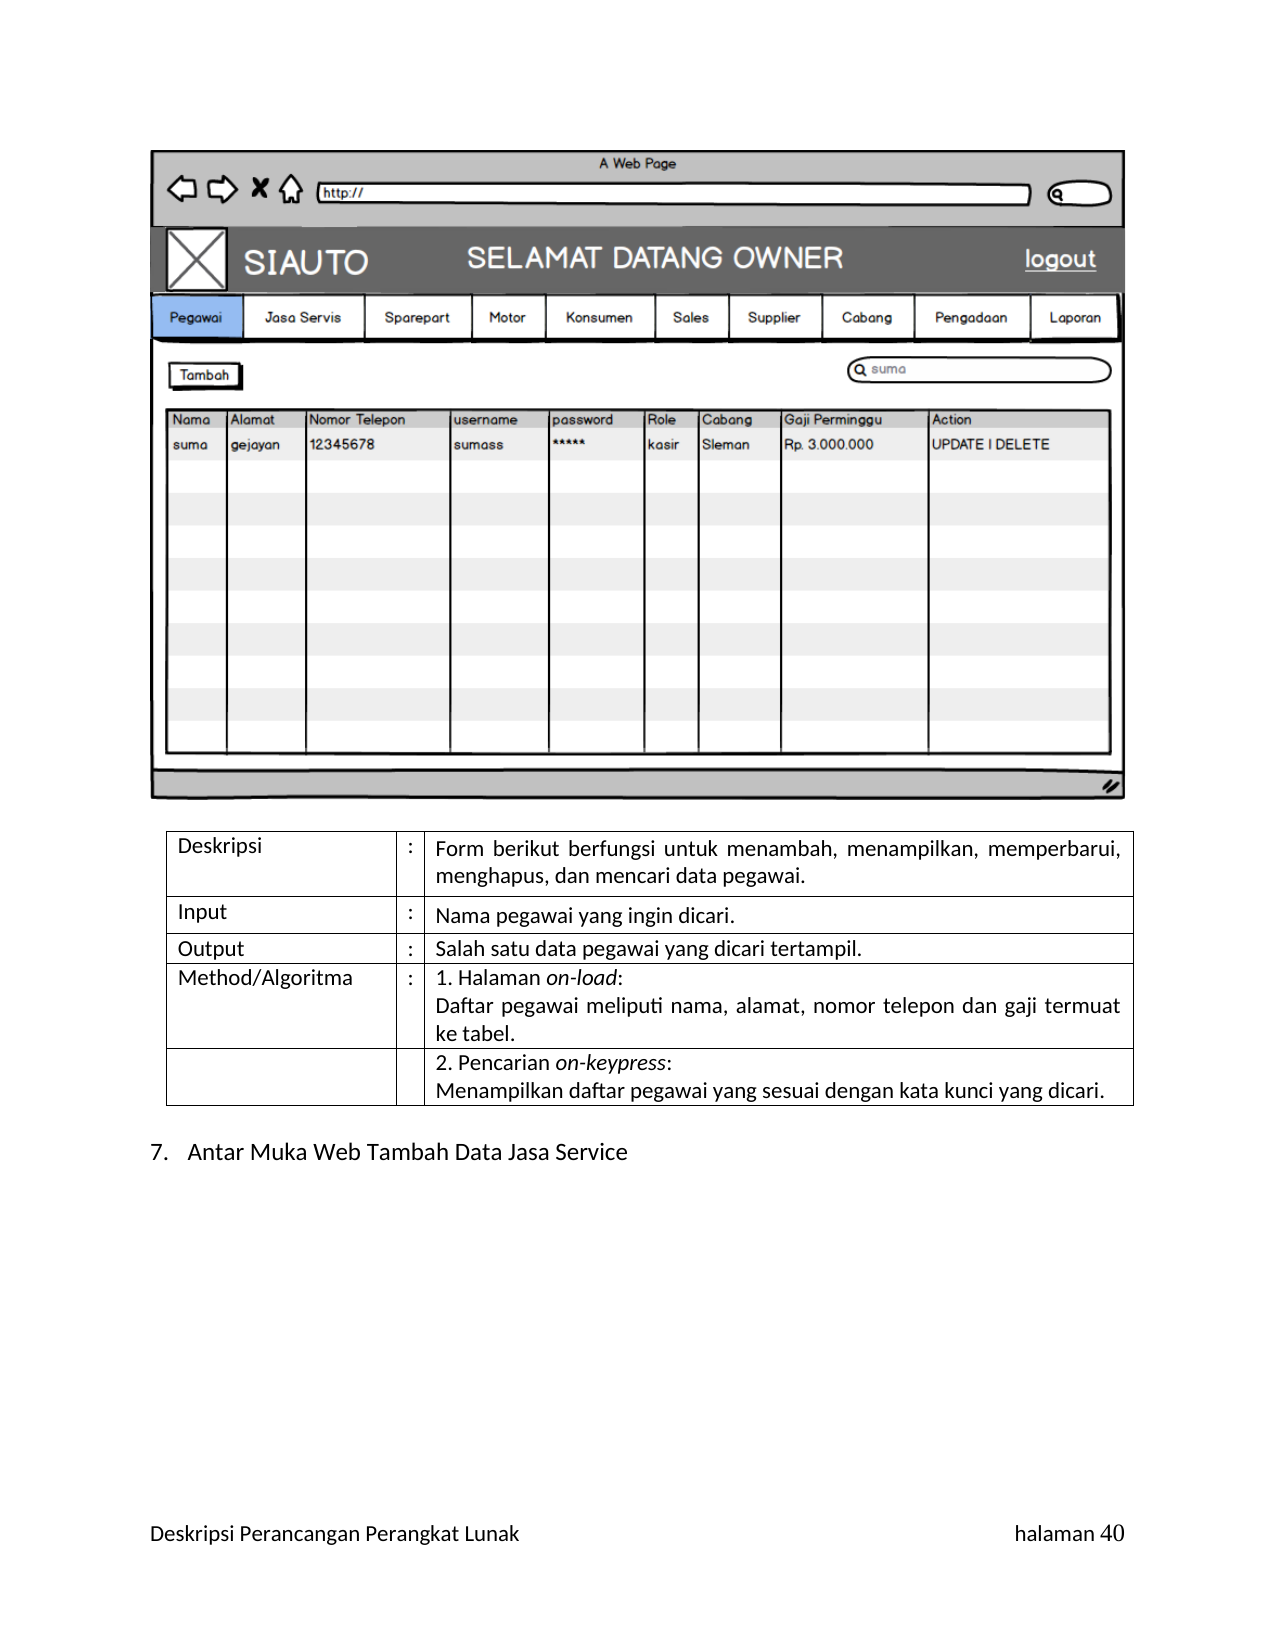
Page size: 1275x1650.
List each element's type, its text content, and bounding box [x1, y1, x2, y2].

table_cell 1. Halaman on-load: Daftar pegawai meliputi nama, alamat, nomor telepon dan gaji termuat ke tabel. [425, 964, 1133, 1047]
table_cell 2. Pencarian on-keypress: Menampilkan daftar pegawai yang sesuai dengan kata kunci yang dicari. [425, 1049, 1133, 1104]
table_header : [397, 832, 424, 896]
table_cell Output [167, 934, 396, 962]
table_cell Nama pegawai yang ingin dicari. [425, 897, 1133, 933]
table_cell [397, 1049, 424, 1104]
table_cell : [397, 964, 424, 1047]
table_header Deskripsi [167, 832, 396, 896]
table_cell [167, 1049, 396, 1104]
table_cell : [397, 897, 424, 933]
table_cell Salah satu data pegawai yang dicari tertampil. [425, 934, 1133, 962]
table_cell Input [167, 897, 396, 933]
table_cell : [397, 934, 424, 962]
table_header Form berikut berfungsi untuk menambah, menampilkan, memperbarui, menghapus, dan mencari data pegawai. [425, 832, 1133, 896]
table_cell Method/Algoritma [167, 964, 396, 1047]
picture [150, 150, 1125, 800]
list Antar Muka Web Tambah Data Jasa Service [150, 1136, 1125, 1167]
